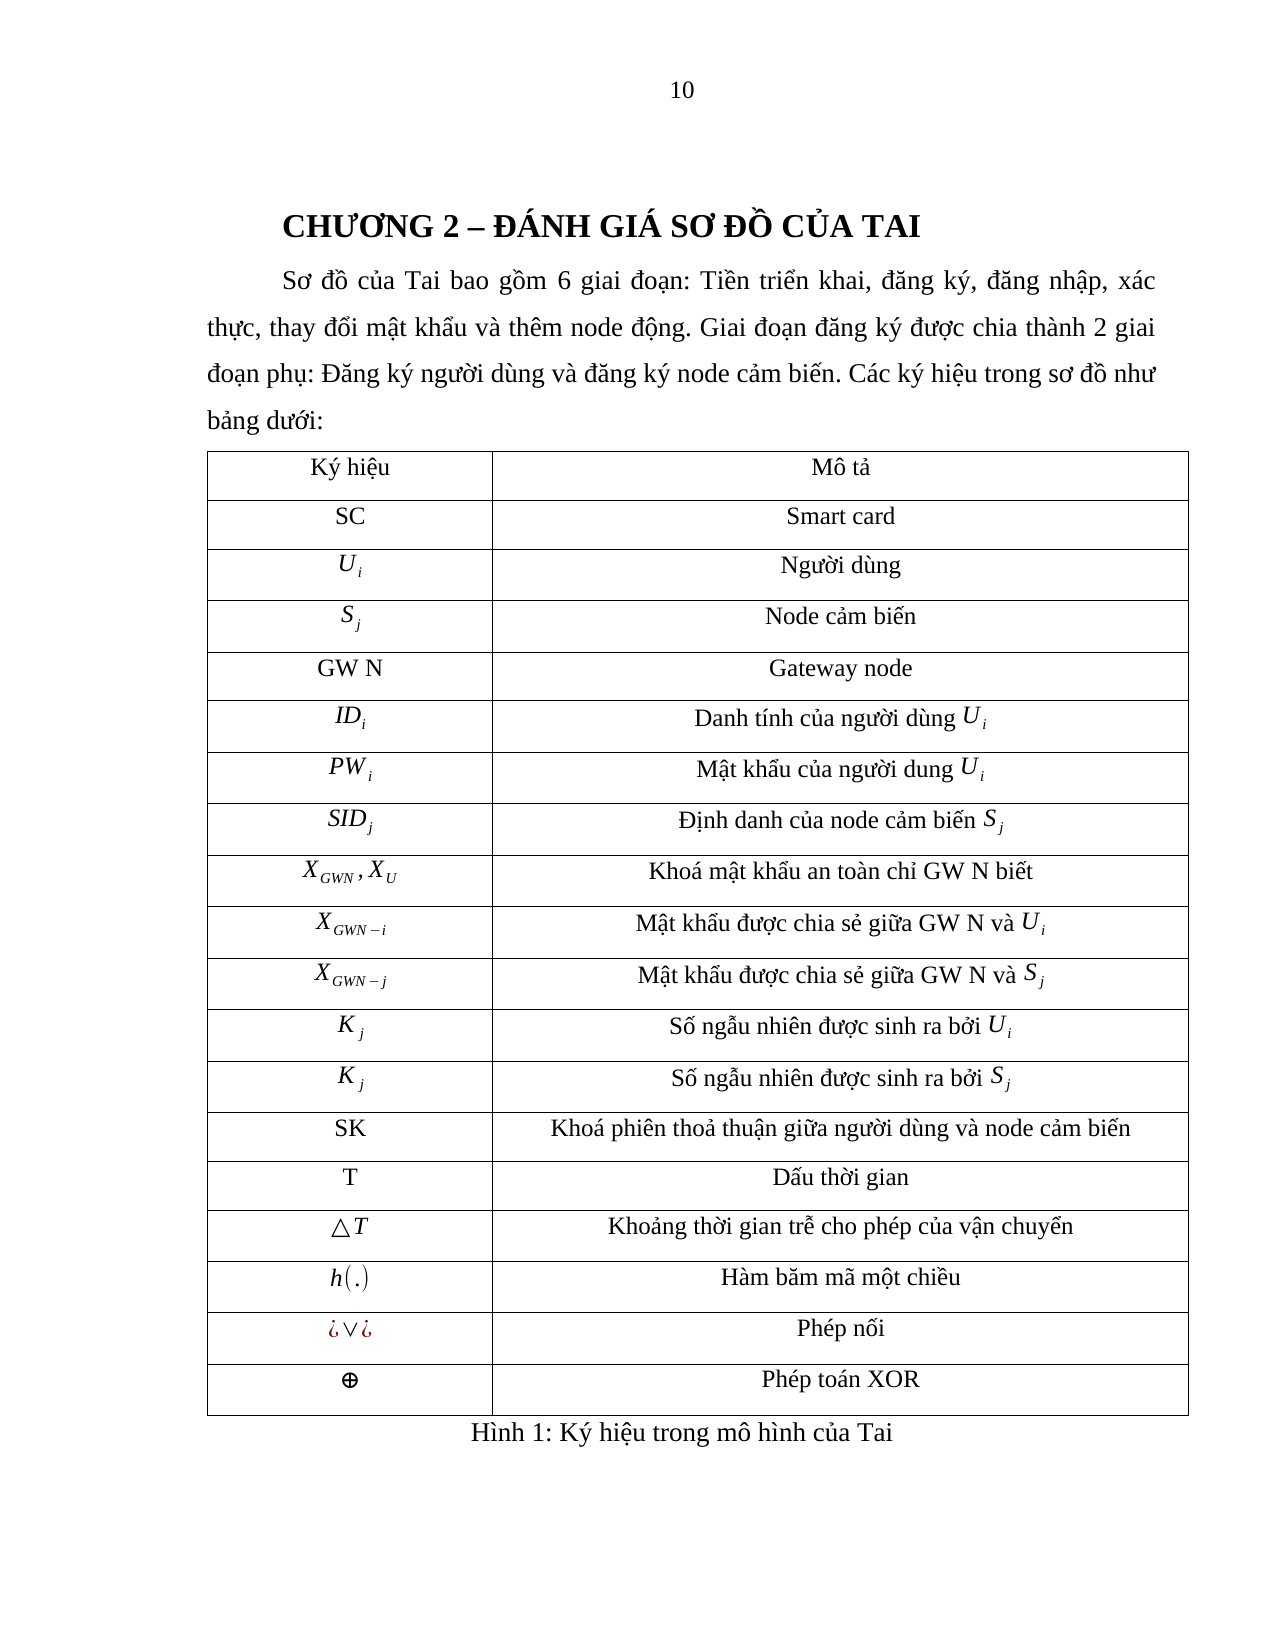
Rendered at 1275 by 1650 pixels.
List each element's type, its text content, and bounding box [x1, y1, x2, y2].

text Sơ đồ của Tai bao gồm 6 giai đoạn: Tiền triển khai, đăng ký, đăng nhập, xác thực, thay đổi mật khẩu và thêm node động. Giai đoạn đăng ký được chia thành 2 giai đoạn phụ: Đăng ký người dùng và đăng ký node cảm biến. Các ký hiệu trong sơ đồ như bảng dưới: [207, 264, 1157, 435]
table_cell Danh tính của người dùng [493, 701, 1188, 752]
table_cell [208, 959, 492, 1009]
table_cell Mật khẩu được chia sẻ giữa GW N và [493, 907, 1188, 958]
table_cell Khoảng thời gian trễ cho phép của vận chuyển [493, 1211, 1188, 1261]
table_cell Smart card [493, 501, 1188, 549]
table_cell SK [208, 1113, 492, 1161]
table_cell [208, 907, 492, 958]
table_header Mô tả [493, 452, 1188, 500]
table_cell SC [208, 501, 492, 549]
table_cell Số ngẫu nhiên được sinh ra bởi [493, 1010, 1188, 1061]
table_cell [208, 701, 492, 752]
table_cell Khoá phiên thoả thuận giữa người dùng và node cảm biến [493, 1113, 1188, 1161]
table_cell [208, 1262, 492, 1312]
text CHƯƠNG 2 – ĐÁNH GIÁ SƠ ĐỒ CỦA TAI [207, 207, 1157, 245]
table_cell GW N [208, 653, 492, 700]
table_cell Mật khẩu được chia sẻ giữa GW N và [493, 959, 1188, 1009]
table_cell [208, 1211, 492, 1261]
table_header Ký hiệu [208, 452, 492, 500]
table_cell [208, 1010, 492, 1061]
table_cell Hàm băm mã một chiều [493, 1262, 1188, 1312]
table_cell Khoá mật khẩu an toàn chỉ GW N biết [493, 856, 1188, 906]
table_cell [208, 753, 492, 803]
table_cell Dấu thời gian [493, 1162, 1188, 1210]
table_cell Người dùng [493, 550, 1188, 600]
table_cell [208, 601, 492, 652]
table_cell Số ngẫu nhiên được sinh ra bởi [493, 1062, 1188, 1112]
table_cell [208, 856, 492, 906]
table_cell T [208, 1162, 492, 1210]
table_cell Mật khẩu của người dung [493, 753, 1188, 803]
table_cell Phép nối [493, 1313, 1188, 1363]
table_cell [208, 1365, 492, 1415]
table_cell Phép toán XOR [493, 1365, 1188, 1415]
table_cell [208, 550, 492, 600]
table_cell [208, 804, 492, 855]
table_cell [208, 1313, 492, 1363]
table_cell Node cảm biến [493, 601, 1188, 652]
table_cell Gateway node [493, 653, 1188, 700]
table_cell Định danh của node cảm biến [493, 804, 1188, 855]
table_cell [208, 1062, 492, 1112]
